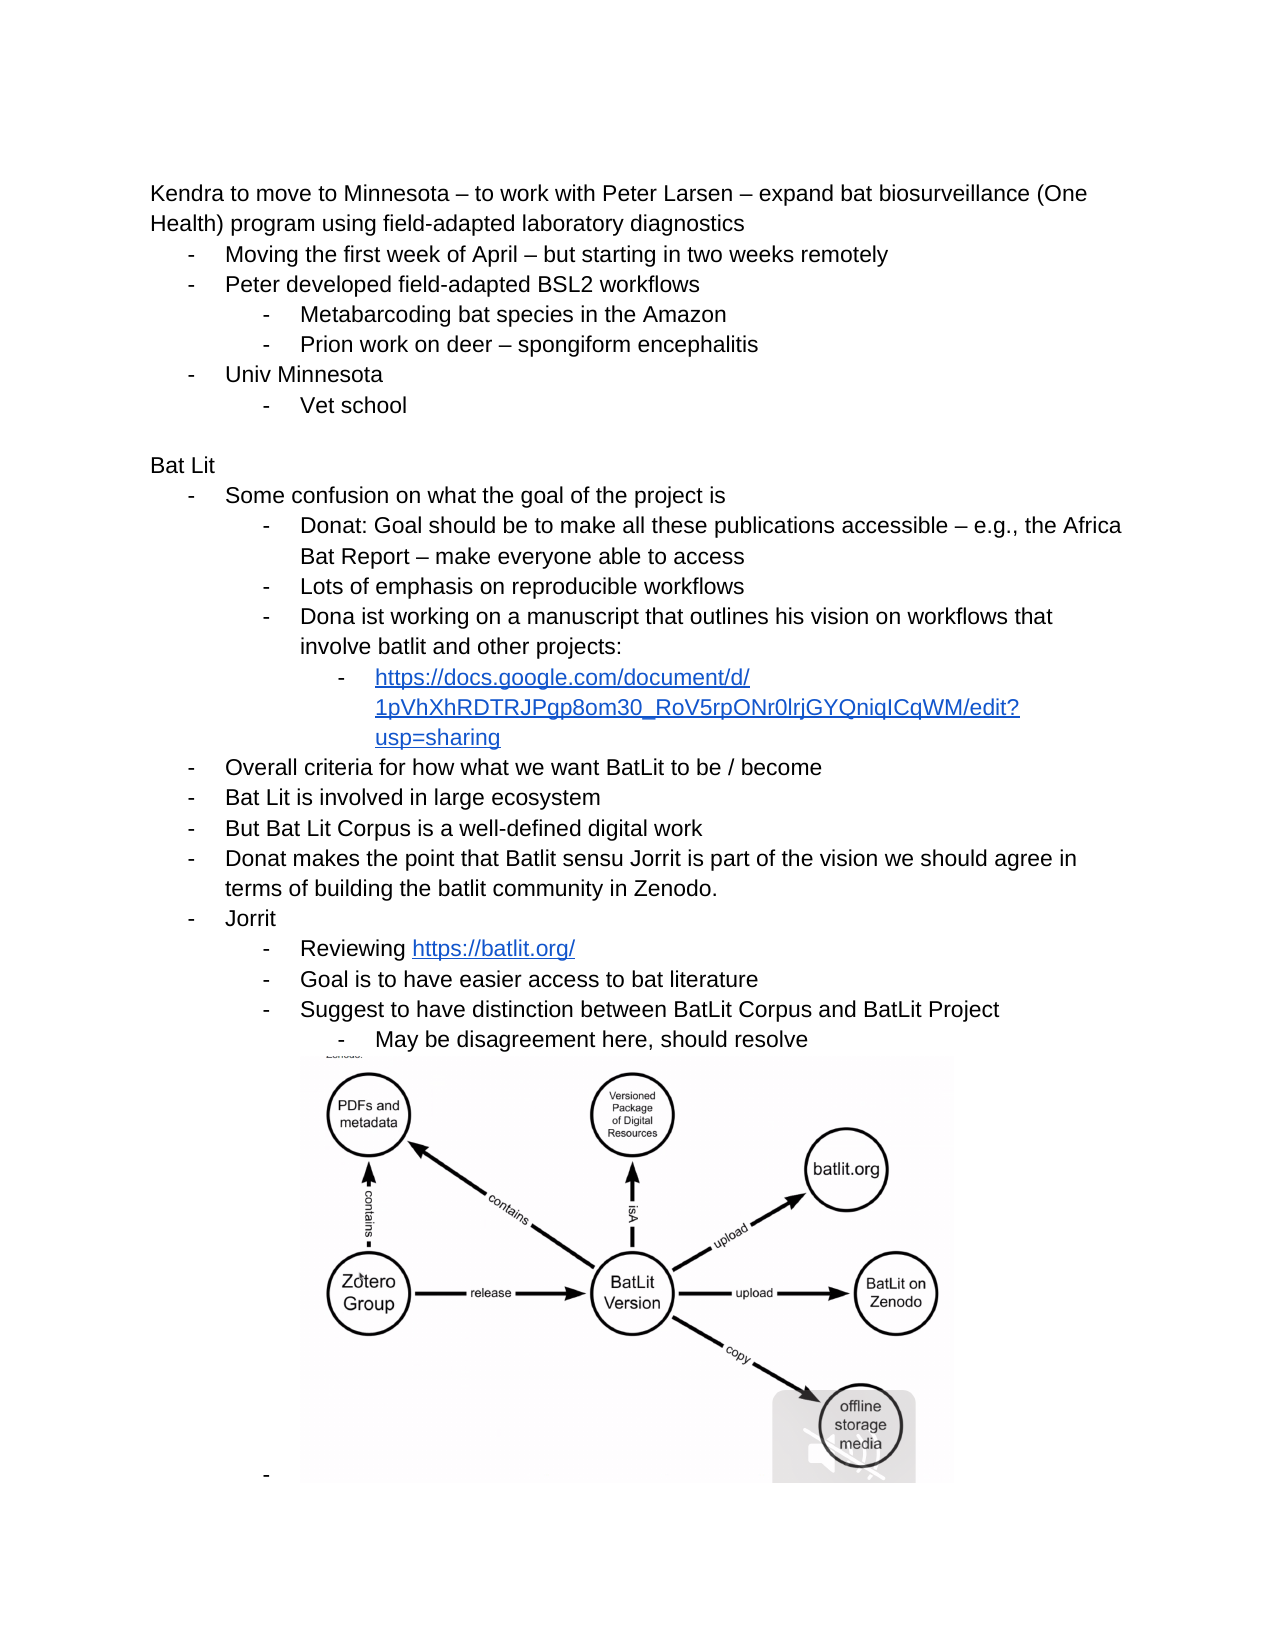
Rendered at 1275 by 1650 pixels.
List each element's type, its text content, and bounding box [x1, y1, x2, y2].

list Suggest to have distinction between BatLit Corpus and BatLit Project [262, 996, 1125, 1022]
list https://docs.google.com/document/d/1pVhXhRDTRJPgp8om30_RoV5rpONr0lrjGYQniqICqWM/edit?usp=sharing [337, 663, 1125, 750]
list Prion work on deer – spongiform encephalitis [262, 331, 1125, 358]
list Overall criteria for how what we want BatLit to be / become [187, 754, 1125, 781]
picture [300, 1056, 954, 1483]
list May be disagreement here, should resolve [337, 1026, 1125, 1052]
list Some confusion on what the goal of the project is [187, 482, 1125, 509]
list Jorrit [187, 905, 1125, 932]
list Metabarcoding bat species in the Amazon [262, 301, 1125, 327]
list Goal is to have easier access to bat literature [262, 966, 1125, 992]
list Donat: Goal should be to make all these publications accessible – e.g., the Africa Bat Report – make everyone able to access [262, 512, 1125, 569]
list Bat Lit is involved in large ecosystem [187, 784, 1125, 811]
list Peter developed field-adapted BSL2 workflows [187, 271, 1125, 297]
list Vet school [262, 392, 1125, 418]
list Donat makes the point that Batlit sensu Jorrit is part of the vision we should agree in terms of building the batlit community in Zenodo. [187, 845, 1125, 901]
list Reviewing https://batlit.org/ [262, 935, 1125, 962]
list Dona ist working on a manuscript that outlines his vision on workflows that involve batlit and other projects: [262, 603, 1125, 660]
text Bat Lit [150, 452, 1125, 478]
list Moving the first week of April – but starting in two weeks remotely [187, 241, 1125, 267]
list But Bat Lit Corpus is a well-defined digital work [187, 814, 1125, 841]
list Univ Minnesota [187, 361, 1125, 388]
text Kendra to move to Minnesota – to work with Peter Larsen – expand bat biosurveillance (One Health) program using field-adapted laboratory diagnostics [150, 180, 1125, 237]
list Lots of emphasis on reproducible workflows [262, 573, 1125, 599]
